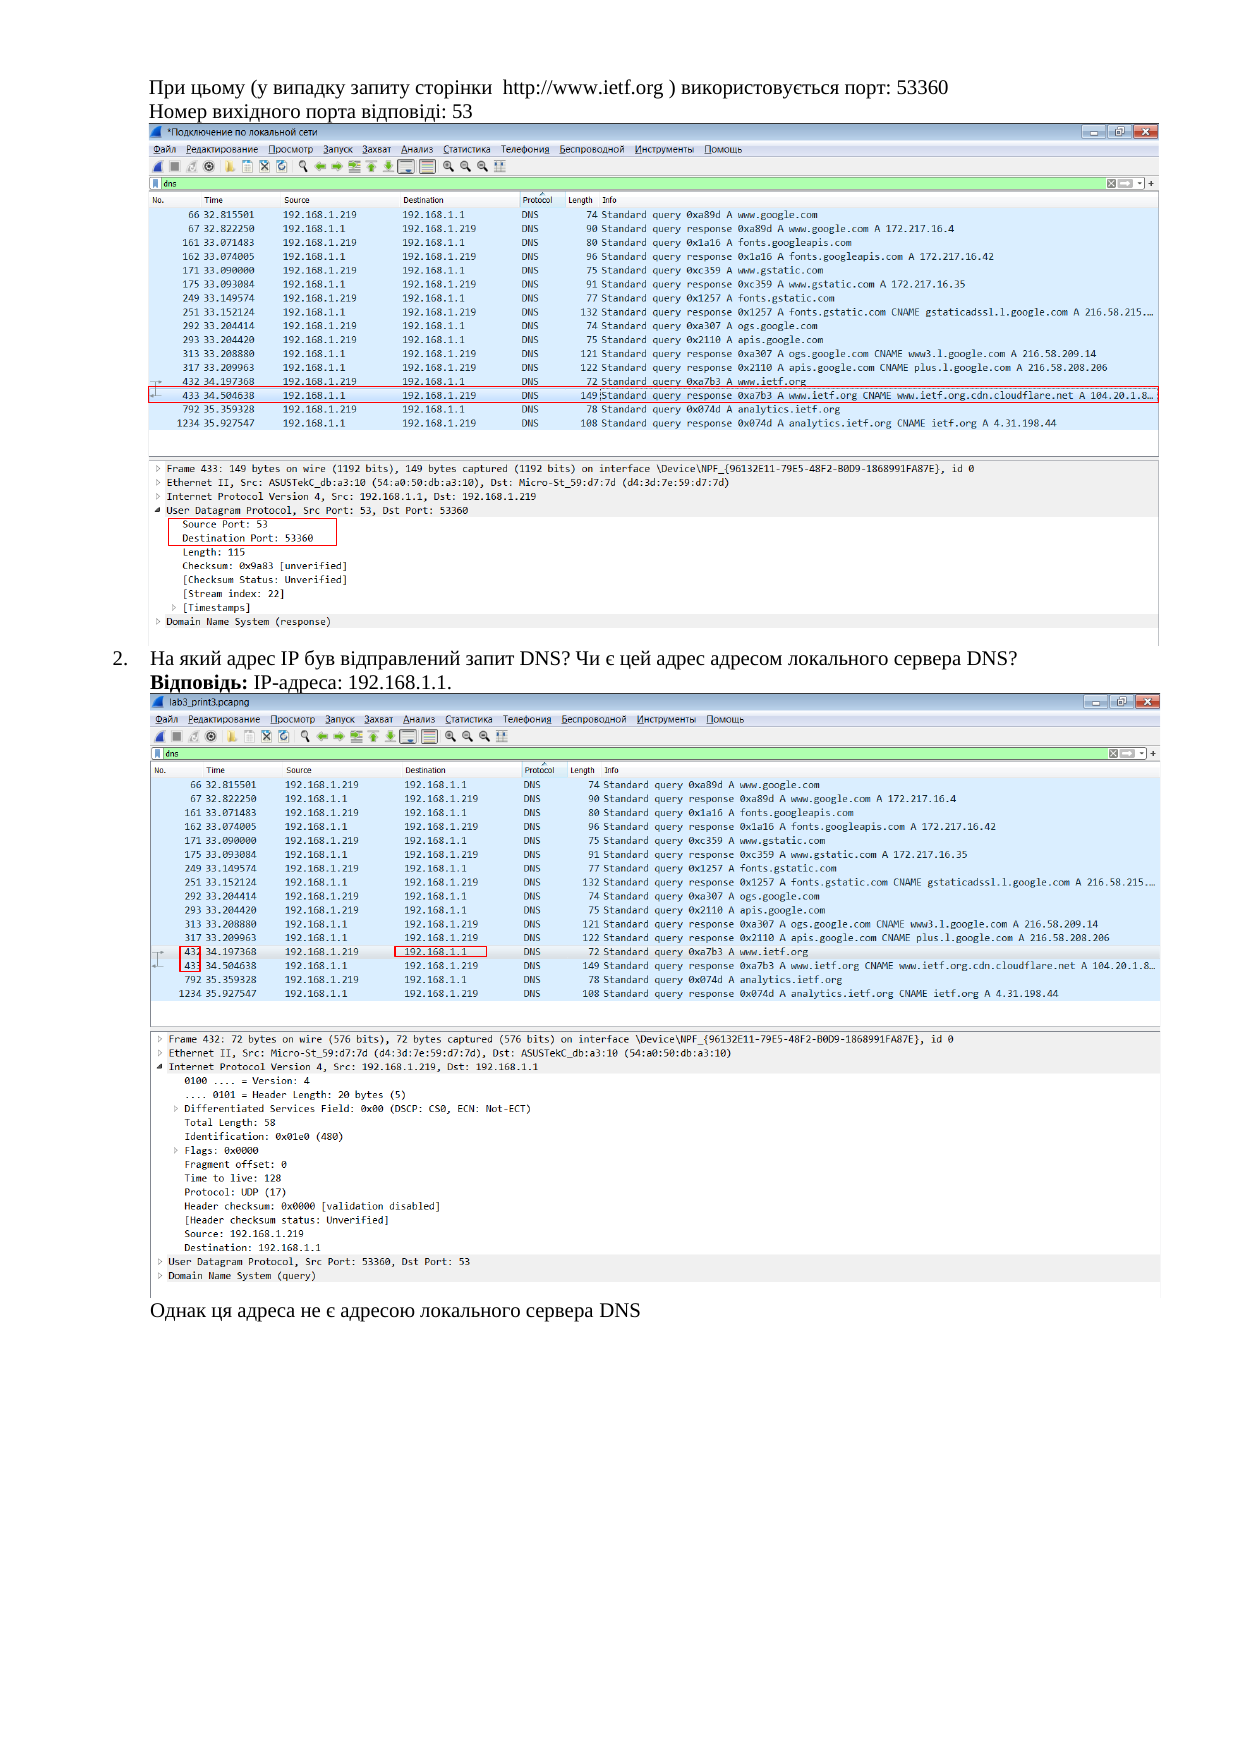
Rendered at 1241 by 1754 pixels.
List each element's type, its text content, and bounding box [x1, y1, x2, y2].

text При цьому (у випадку запиту сторінки http://www.ietf.org ) використовується порт: 53360 [104, 75, 1168, 99]
picture [149, 387, 1158, 402]
text Номер вихідного порта відповіді: 53 [104, 99, 1168, 123]
list На який адрес IP був відправлений запит DNS? Чи є цей адрес адресом локального сервера DNS? [112, 646, 1168, 670]
picture [148, 123, 1159, 386]
list Відповідь: IP-адреса: 192.168.1.1. [150, 670, 1168, 694]
picture [150, 693, 1160, 1298]
picture [148, 403, 1159, 646]
